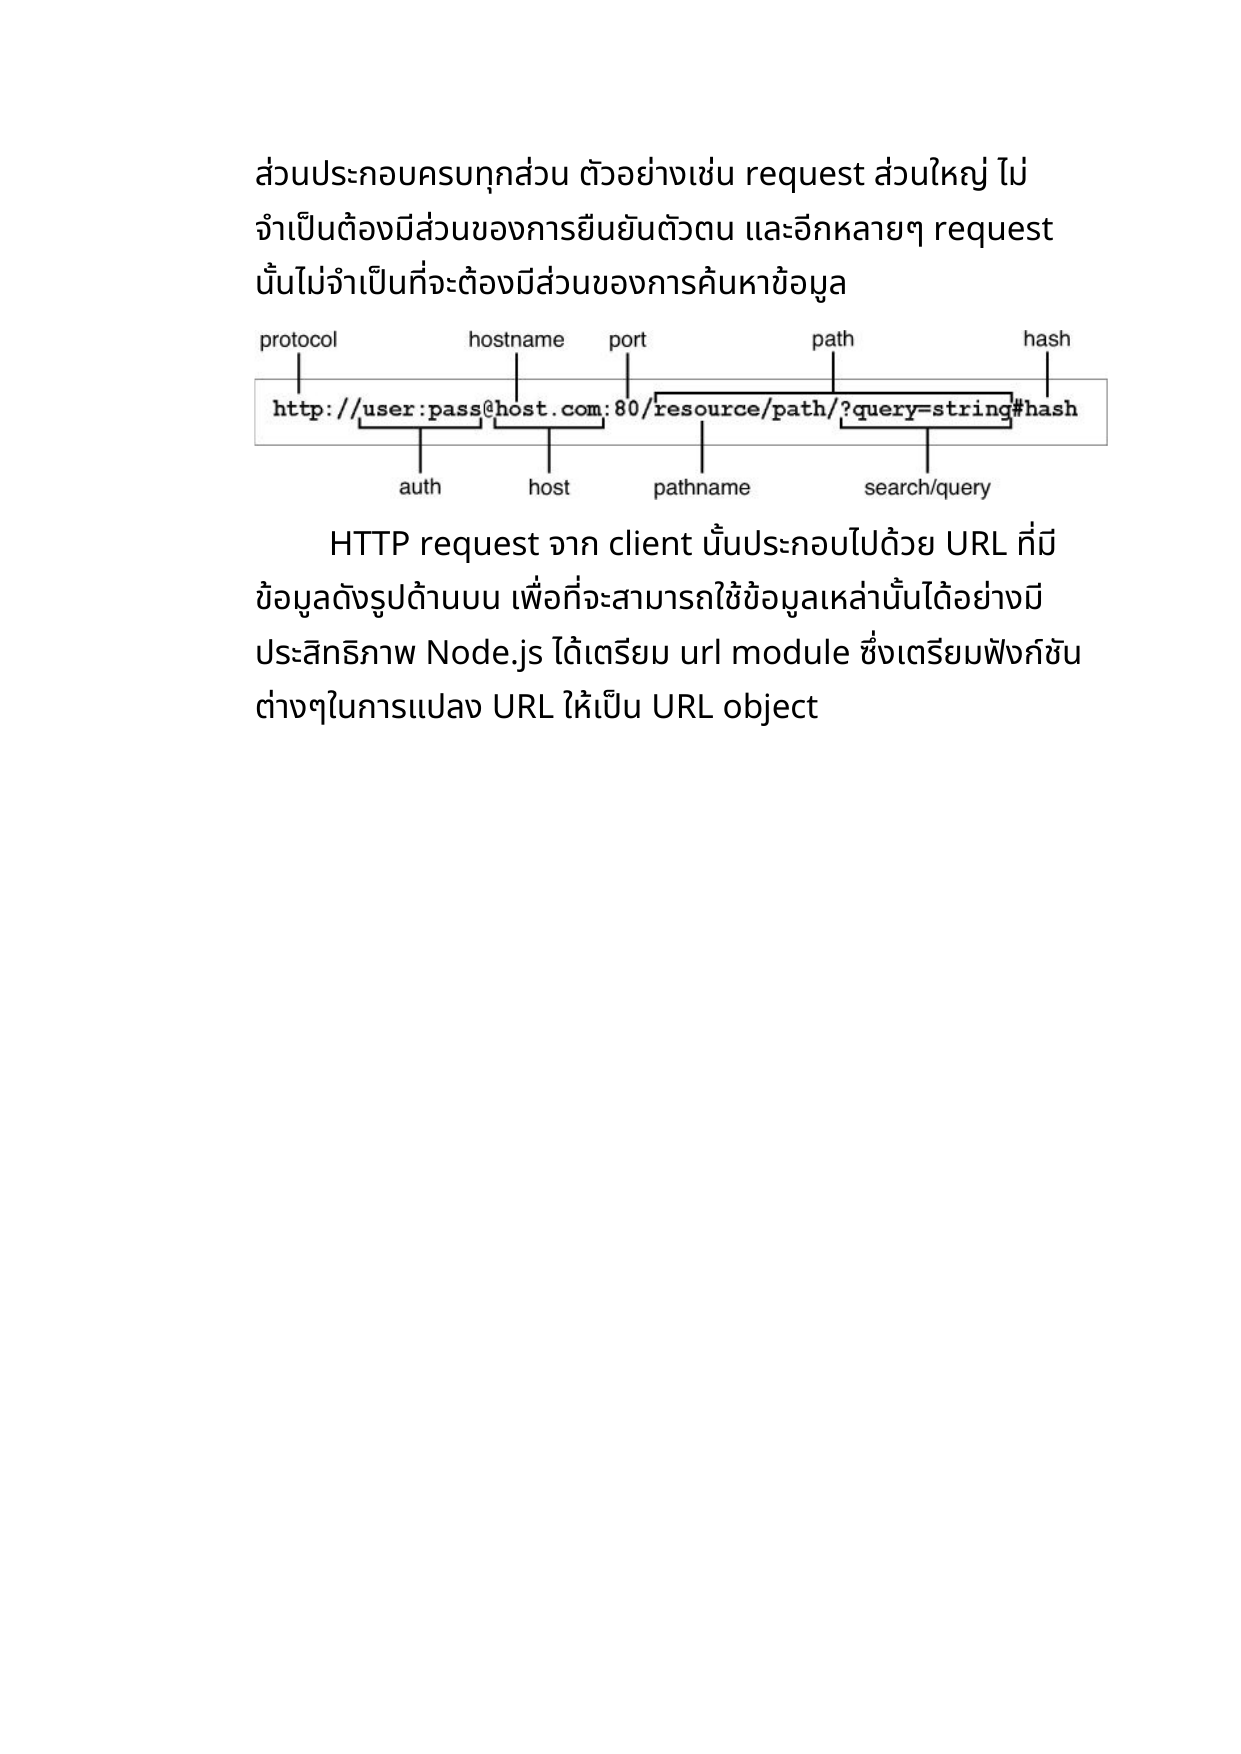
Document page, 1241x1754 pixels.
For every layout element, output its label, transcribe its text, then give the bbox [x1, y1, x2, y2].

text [254, 150, 1090, 309]
picture [254, 330, 1108, 500]
text HTTP request จาก client นั้นประกอบไปด้วย URL ที่มีข้อมูลดังรูปด้านบน เพื่อที่จะสามารถใช้ข้อมูลเหล่านั้นได้อย่างมีประสิทธิภาพ Node.js ได้เตรียม url module ซึ่งเตรียมฟังก์ชันต่างๆในการแปลง URL ให้เป็น URL object [254, 520, 1090, 734]
